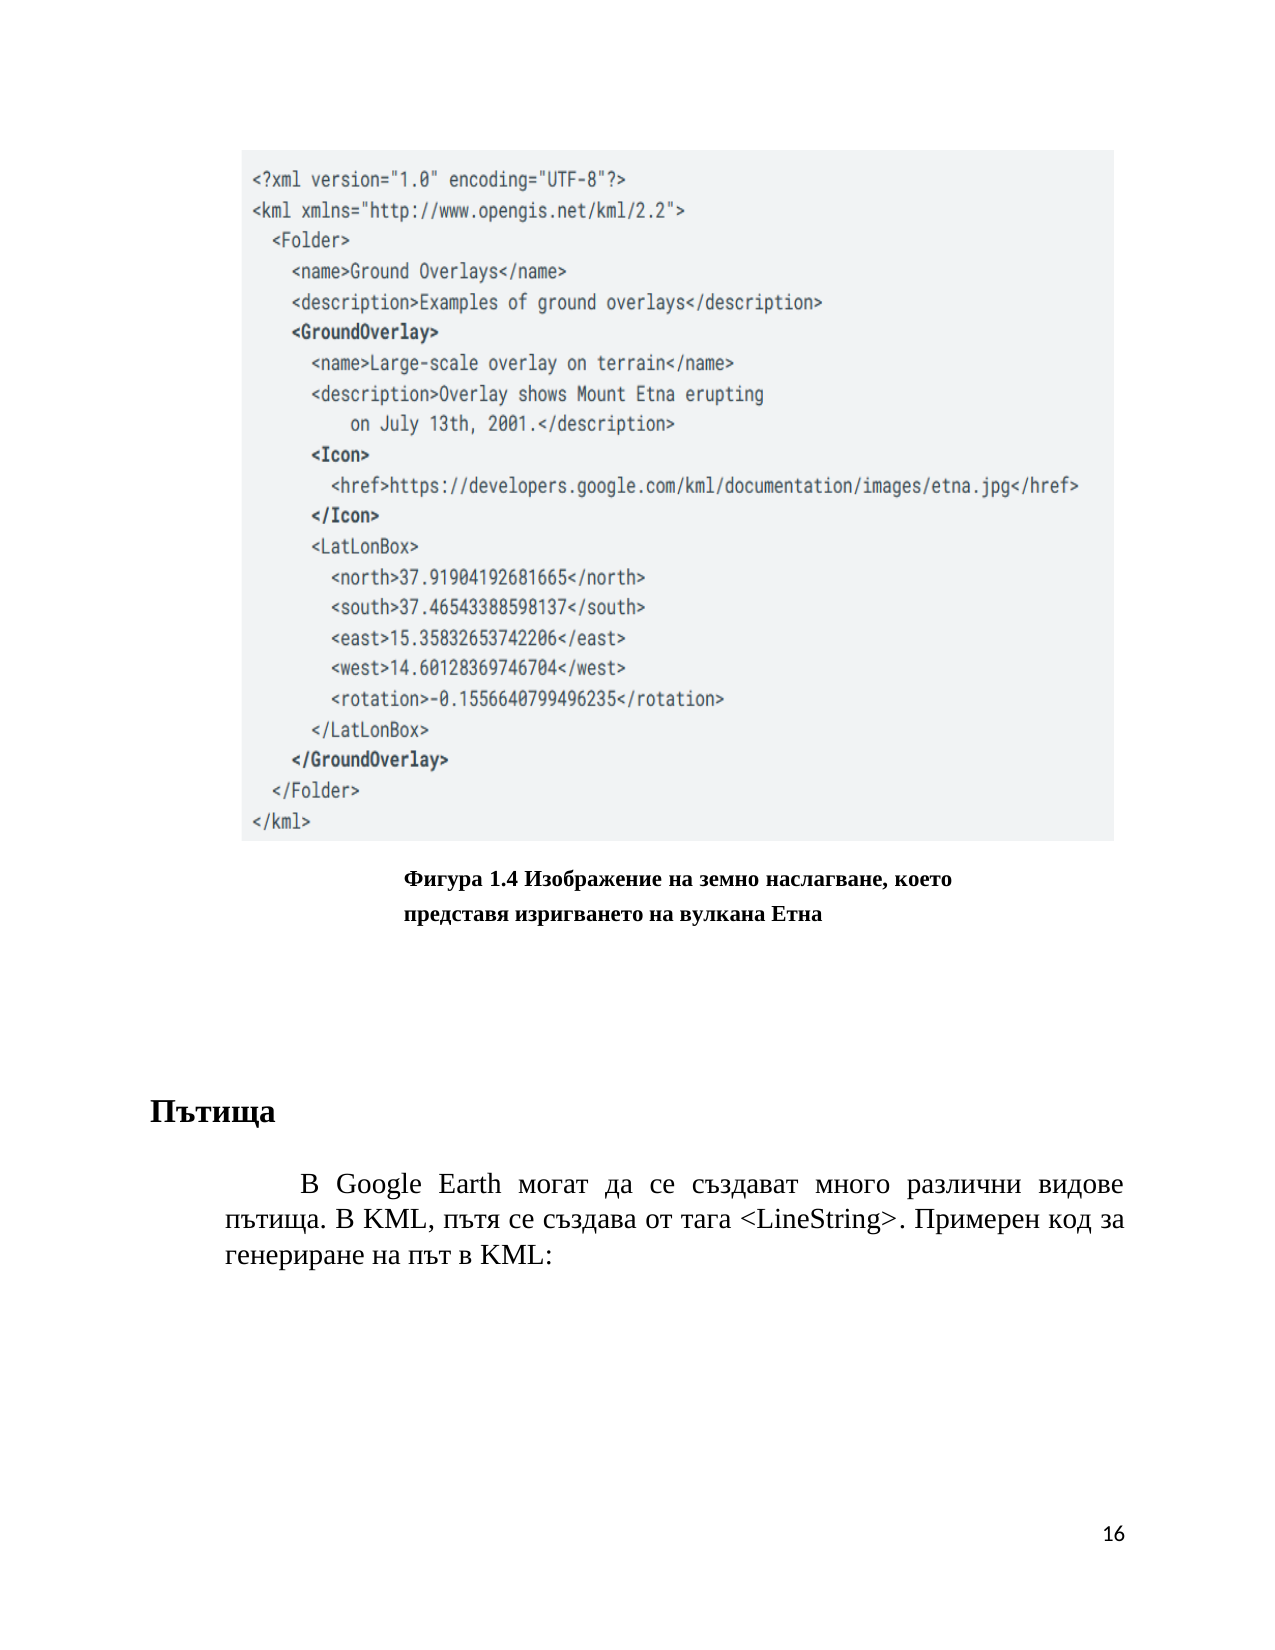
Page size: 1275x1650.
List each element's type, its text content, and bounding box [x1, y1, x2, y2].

list В Google Earth могат да се създават много различни видове пътища. В KML, пътя се създава от тага <LineString>. Примерен код за генериране на път в KML: [225, 1165, 1125, 1271]
picture [241, 150, 1114, 841]
subtitle Пътища [150, 1094, 1125, 1130]
